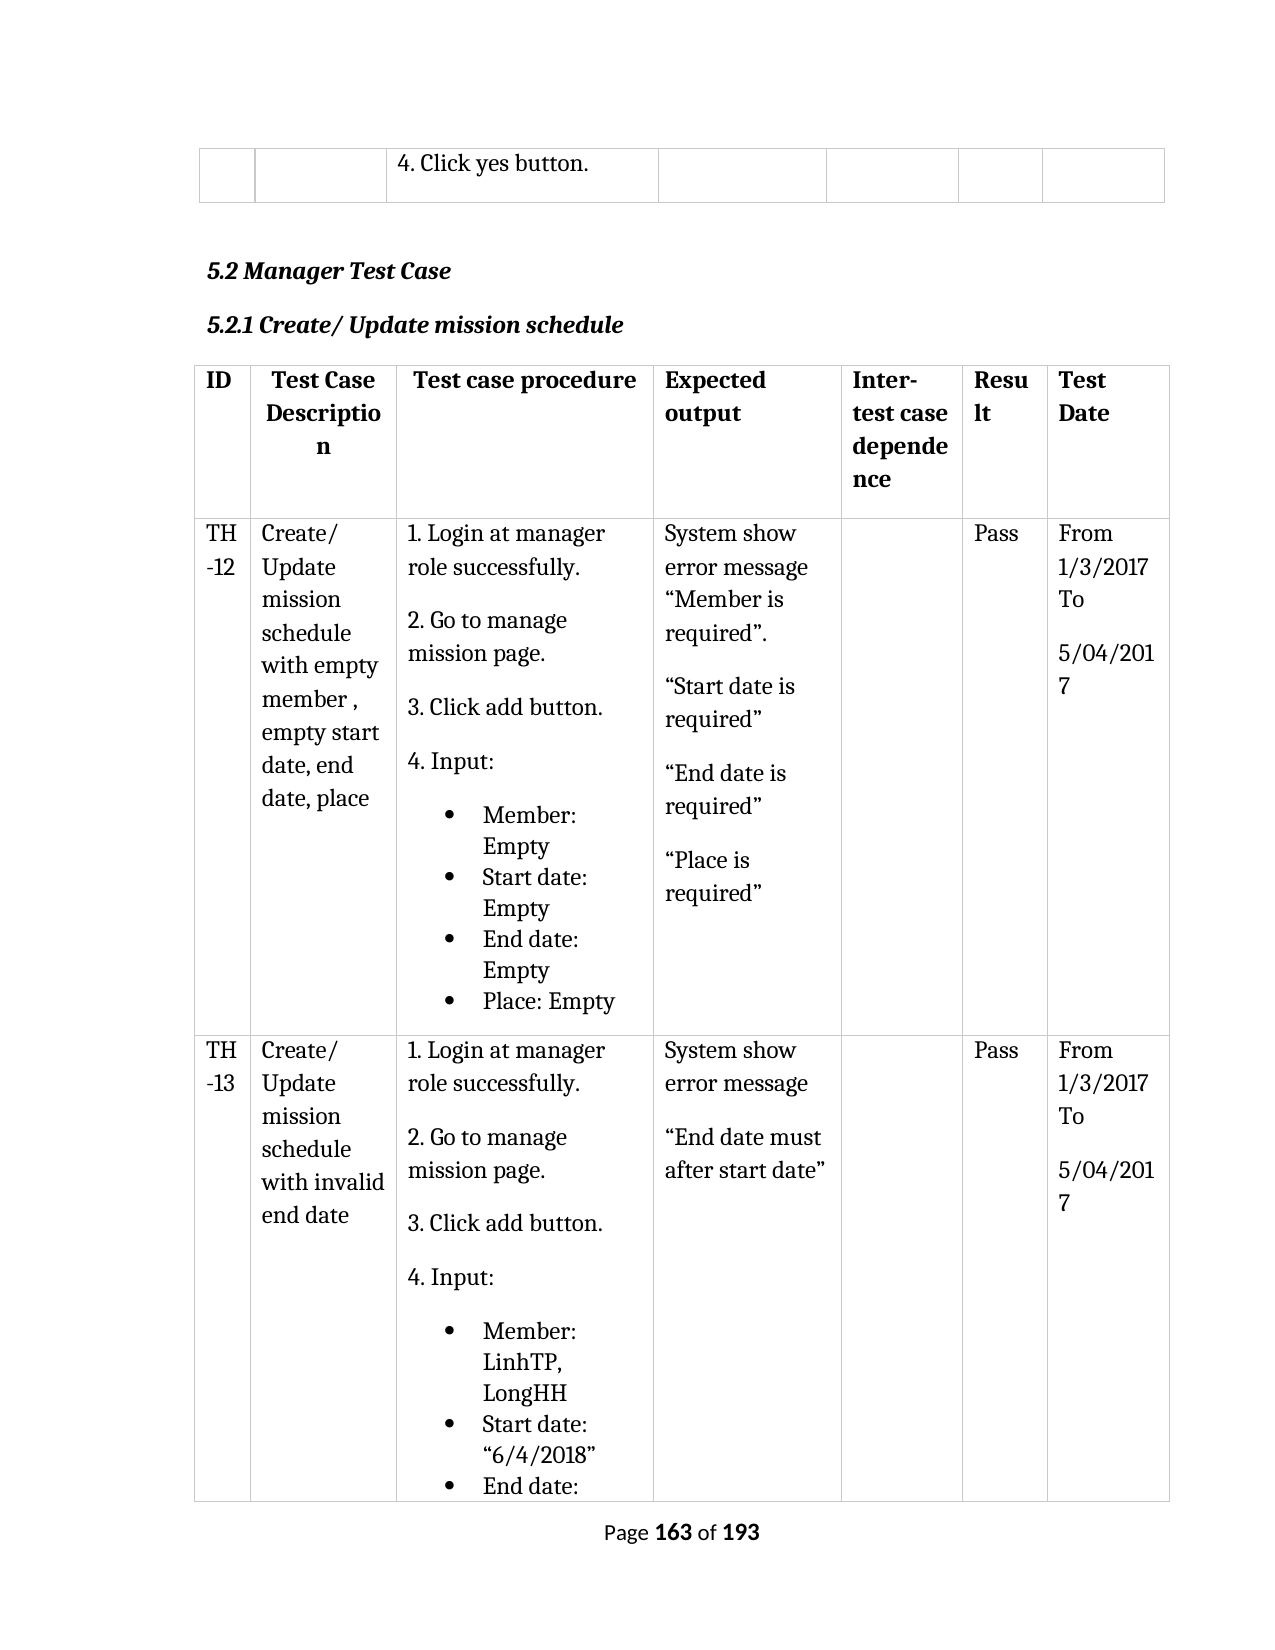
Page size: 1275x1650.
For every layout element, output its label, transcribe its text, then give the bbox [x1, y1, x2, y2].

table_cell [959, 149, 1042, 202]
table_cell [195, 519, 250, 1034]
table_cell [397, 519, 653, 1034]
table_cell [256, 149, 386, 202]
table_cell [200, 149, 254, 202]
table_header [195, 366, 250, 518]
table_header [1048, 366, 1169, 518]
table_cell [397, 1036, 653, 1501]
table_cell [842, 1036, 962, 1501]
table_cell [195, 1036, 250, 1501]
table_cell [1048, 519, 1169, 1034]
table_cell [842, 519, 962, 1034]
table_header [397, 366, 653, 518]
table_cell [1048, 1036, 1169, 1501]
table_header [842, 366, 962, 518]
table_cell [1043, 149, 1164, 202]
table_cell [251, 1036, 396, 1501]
text 5.2.1 Create/ Update mission schedule [207, 311, 1157, 340]
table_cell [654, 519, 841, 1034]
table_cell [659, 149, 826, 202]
text 5.2 Manager Test Case [207, 257, 1157, 286]
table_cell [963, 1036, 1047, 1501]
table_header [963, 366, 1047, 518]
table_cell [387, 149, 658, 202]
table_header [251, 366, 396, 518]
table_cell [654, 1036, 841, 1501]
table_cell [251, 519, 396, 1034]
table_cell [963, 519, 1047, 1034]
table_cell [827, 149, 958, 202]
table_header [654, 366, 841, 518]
